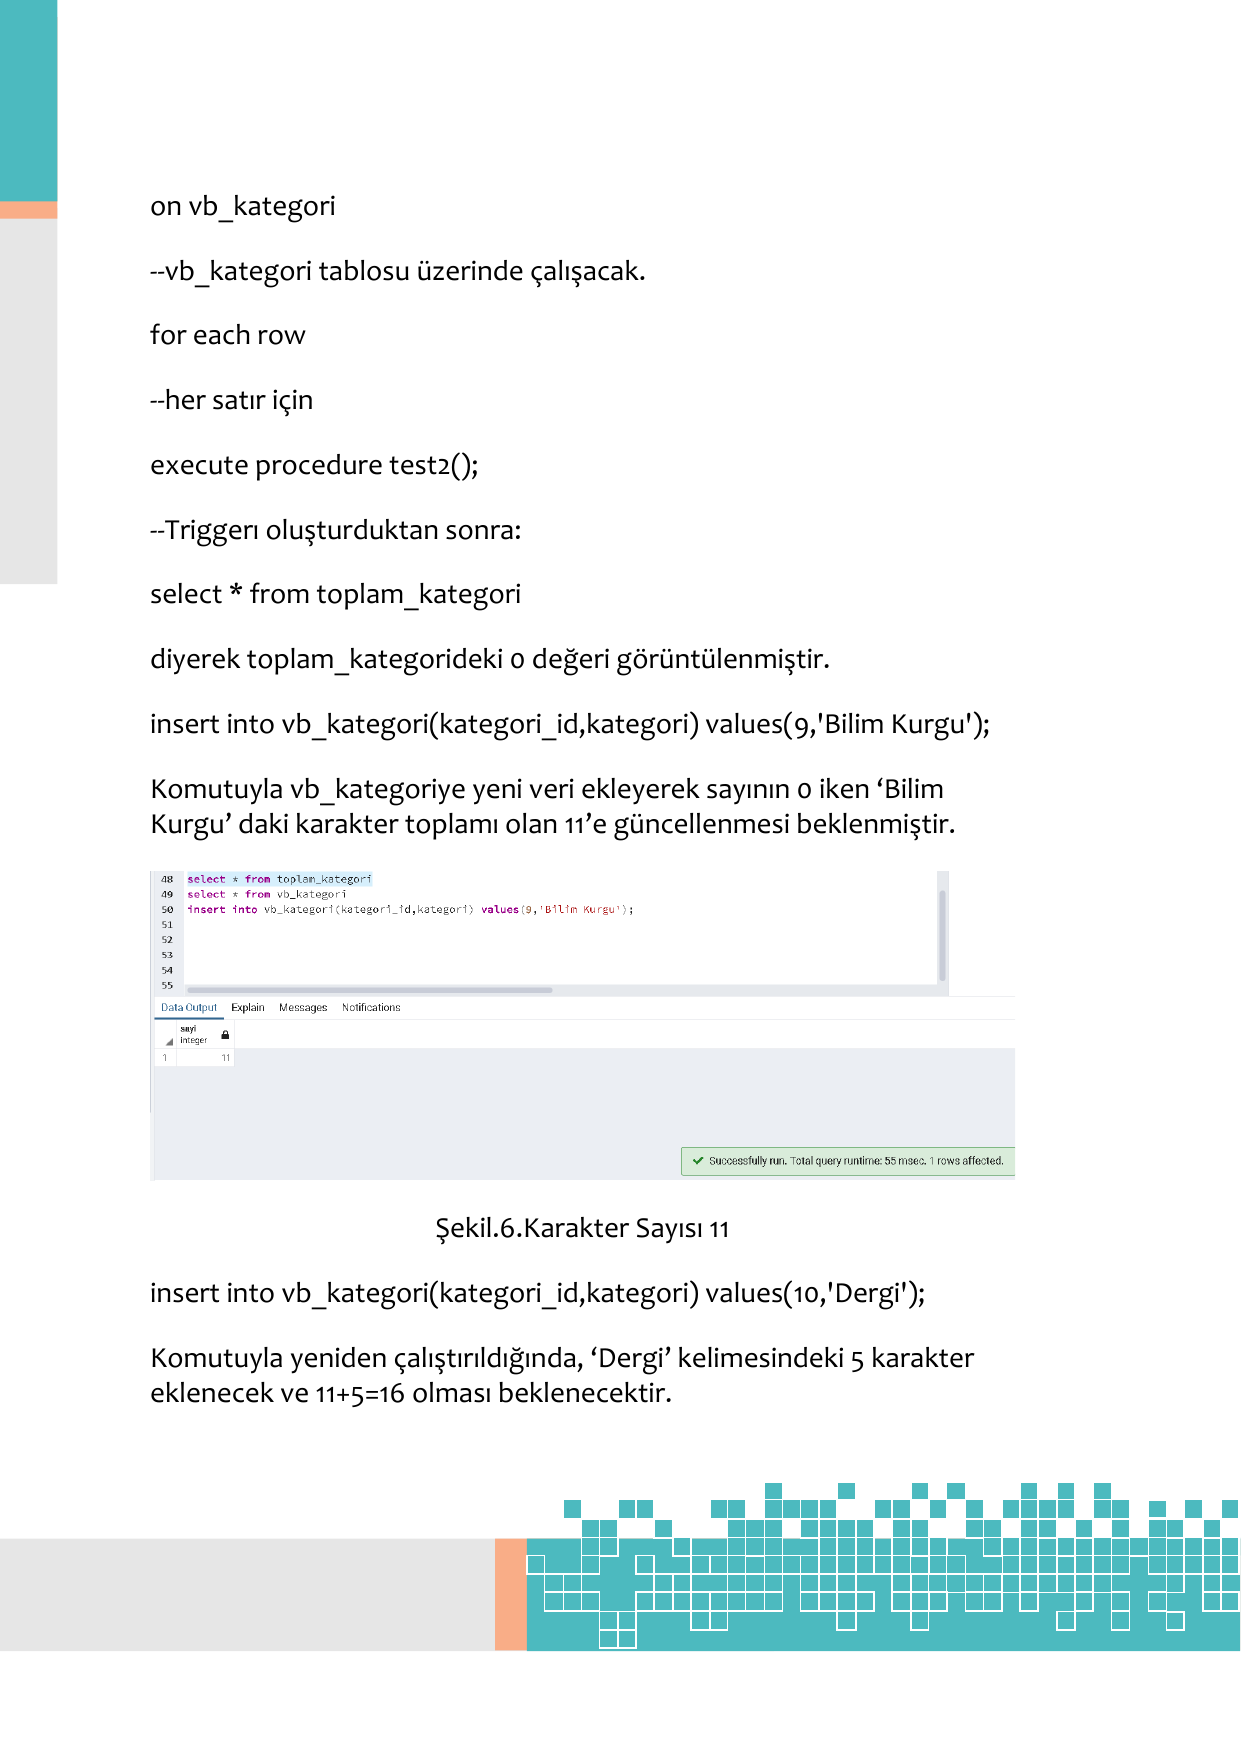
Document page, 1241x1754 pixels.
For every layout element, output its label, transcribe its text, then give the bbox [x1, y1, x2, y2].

text --Triggerı oluşturduktan sonra: [150, 511, 1015, 547]
text diyerek toplam_kategorideki 0 değeri görüntülenmiştir. [150, 641, 1015, 677]
text select * from toplam_kategori [150, 576, 1015, 612]
text --her satır için [150, 382, 1015, 417]
text insert into vb_kategori(kategori_id,kategori) values(9,'Bilim Kurgu'); [150, 706, 1015, 741]
text for each row [150, 317, 1015, 353]
text execute procedure test2(); [150, 447, 1015, 482]
text insert into vb_kategori(kategori_id,kategori) values(10,'Dergi'); [150, 1275, 1015, 1310]
text Komutuyla yeniden çalıştırıldığında, ‘Dergi’ kelimesindeki 5 karakter eklenecek ve 11+5=16 olması beklenecektir. [150, 1339, 1015, 1411]
text Komutuyla vb_kategoriye yeni veri ekleyerek sayının 0 iken ‘Bilim Kurgu’ daki karakter toplamı olan 11’e güncellenmesi beklenmiştir. [150, 771, 1015, 842]
text on vb_kategori [150, 187, 1015, 223]
text --vb_kategori tablosu üzerinde çalışacak. [150, 252, 1015, 288]
text Şekil.6.Karakter Sayısı 11 [150, 1210, 1015, 1246]
picture [150, 871, 1016, 1181]
